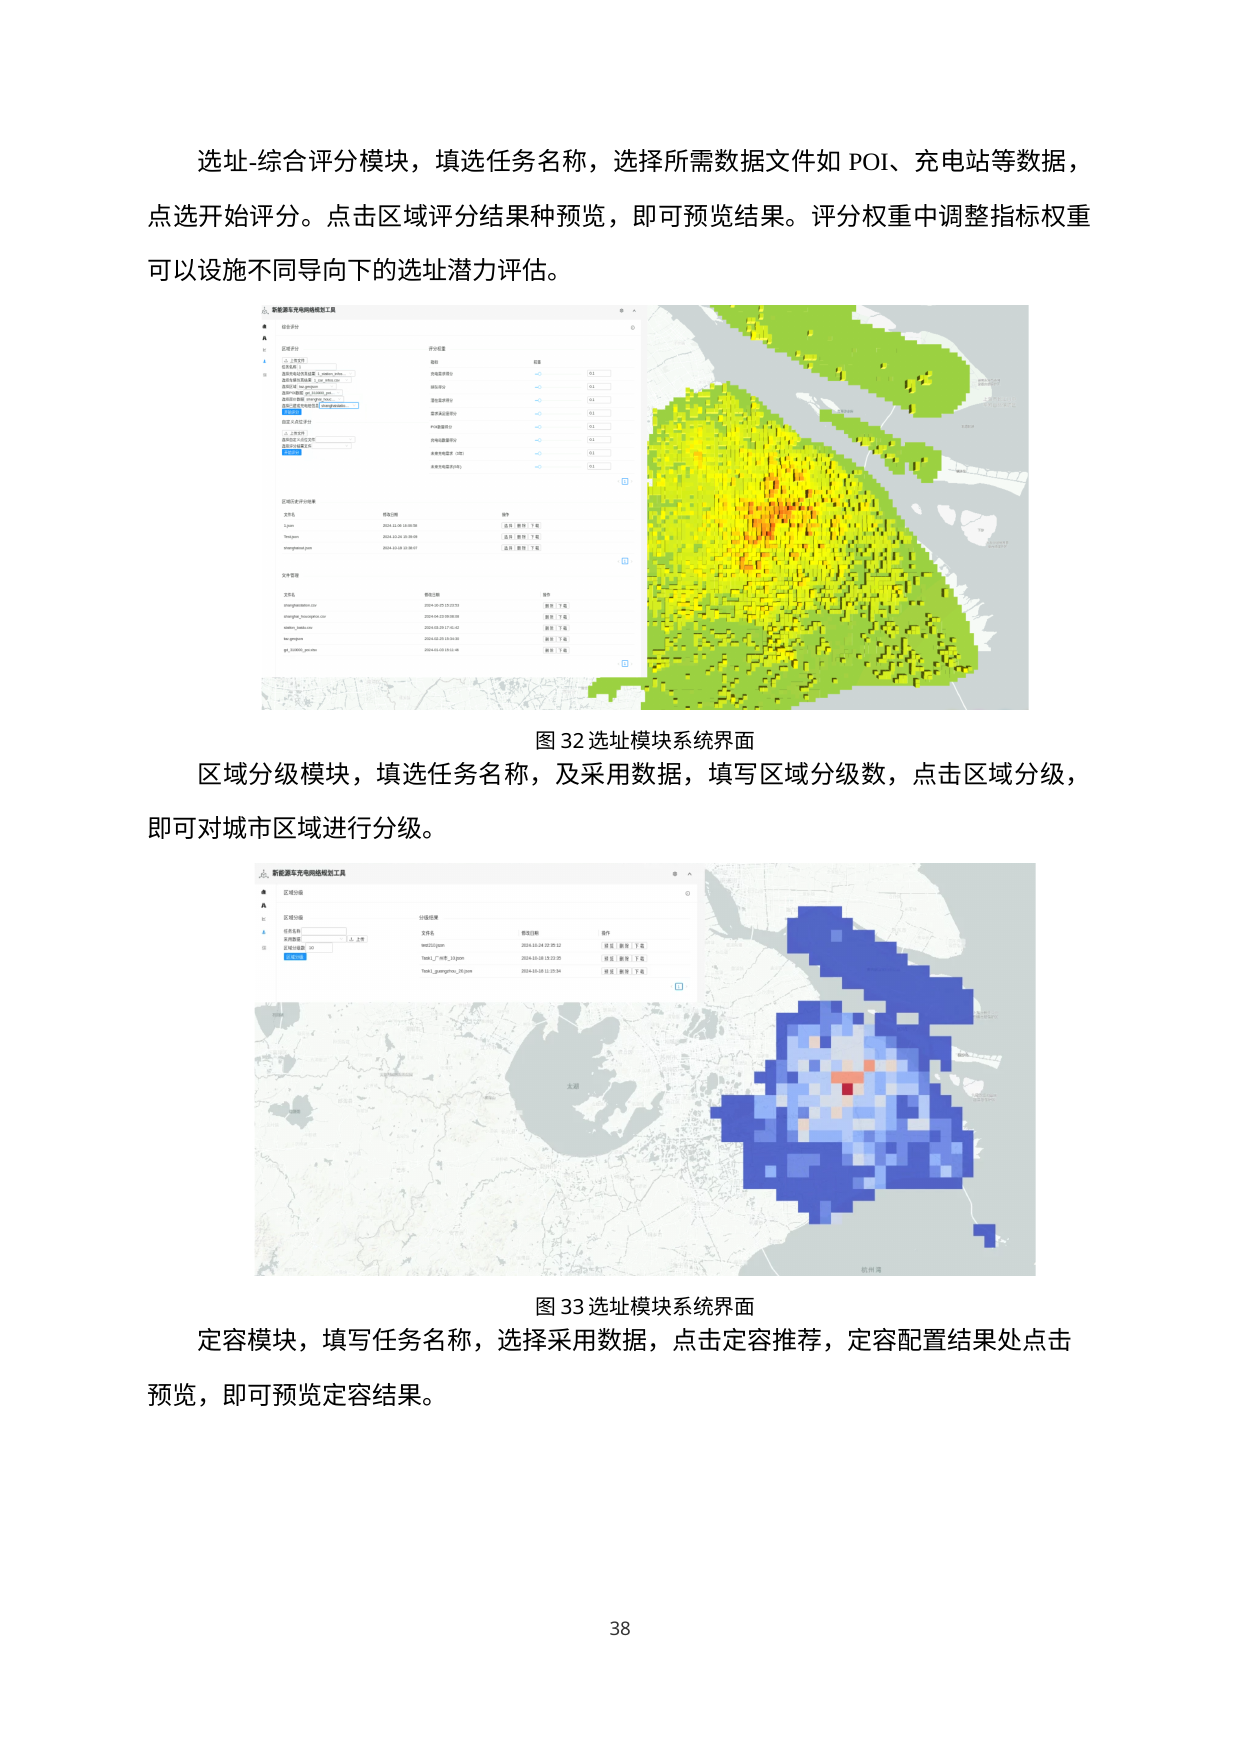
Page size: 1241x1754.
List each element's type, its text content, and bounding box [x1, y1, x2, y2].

text 定容模块，填写任务名称，选择采用数据，点击定容推荐，定容配置结果处点击预览，即可预览定容结果。 [148, 1321, 1093, 1411]
text 区域分级模块，填选任务名称，及采用数据，填写区域分级数，点击区域分级，即可对城市区域进行分级。 [148, 754, 1093, 845]
text 选址-综合评分模块，填选任务名称，选择所需数据文件如POI、充电站等数据，点选开始评分。点击区域评分结果种预览，即可预览结果。评分权重中调整指标权重可以设施不同导向下的选址潜力评估。 [148, 142, 1093, 287]
text 图 33 选址模块系统界面 [148, 1290, 1093, 1321]
picture [261, 305, 1029, 710]
picture [254, 863, 1036, 1276]
text 图 32 选址模块系统界面 [148, 724, 1093, 754]
